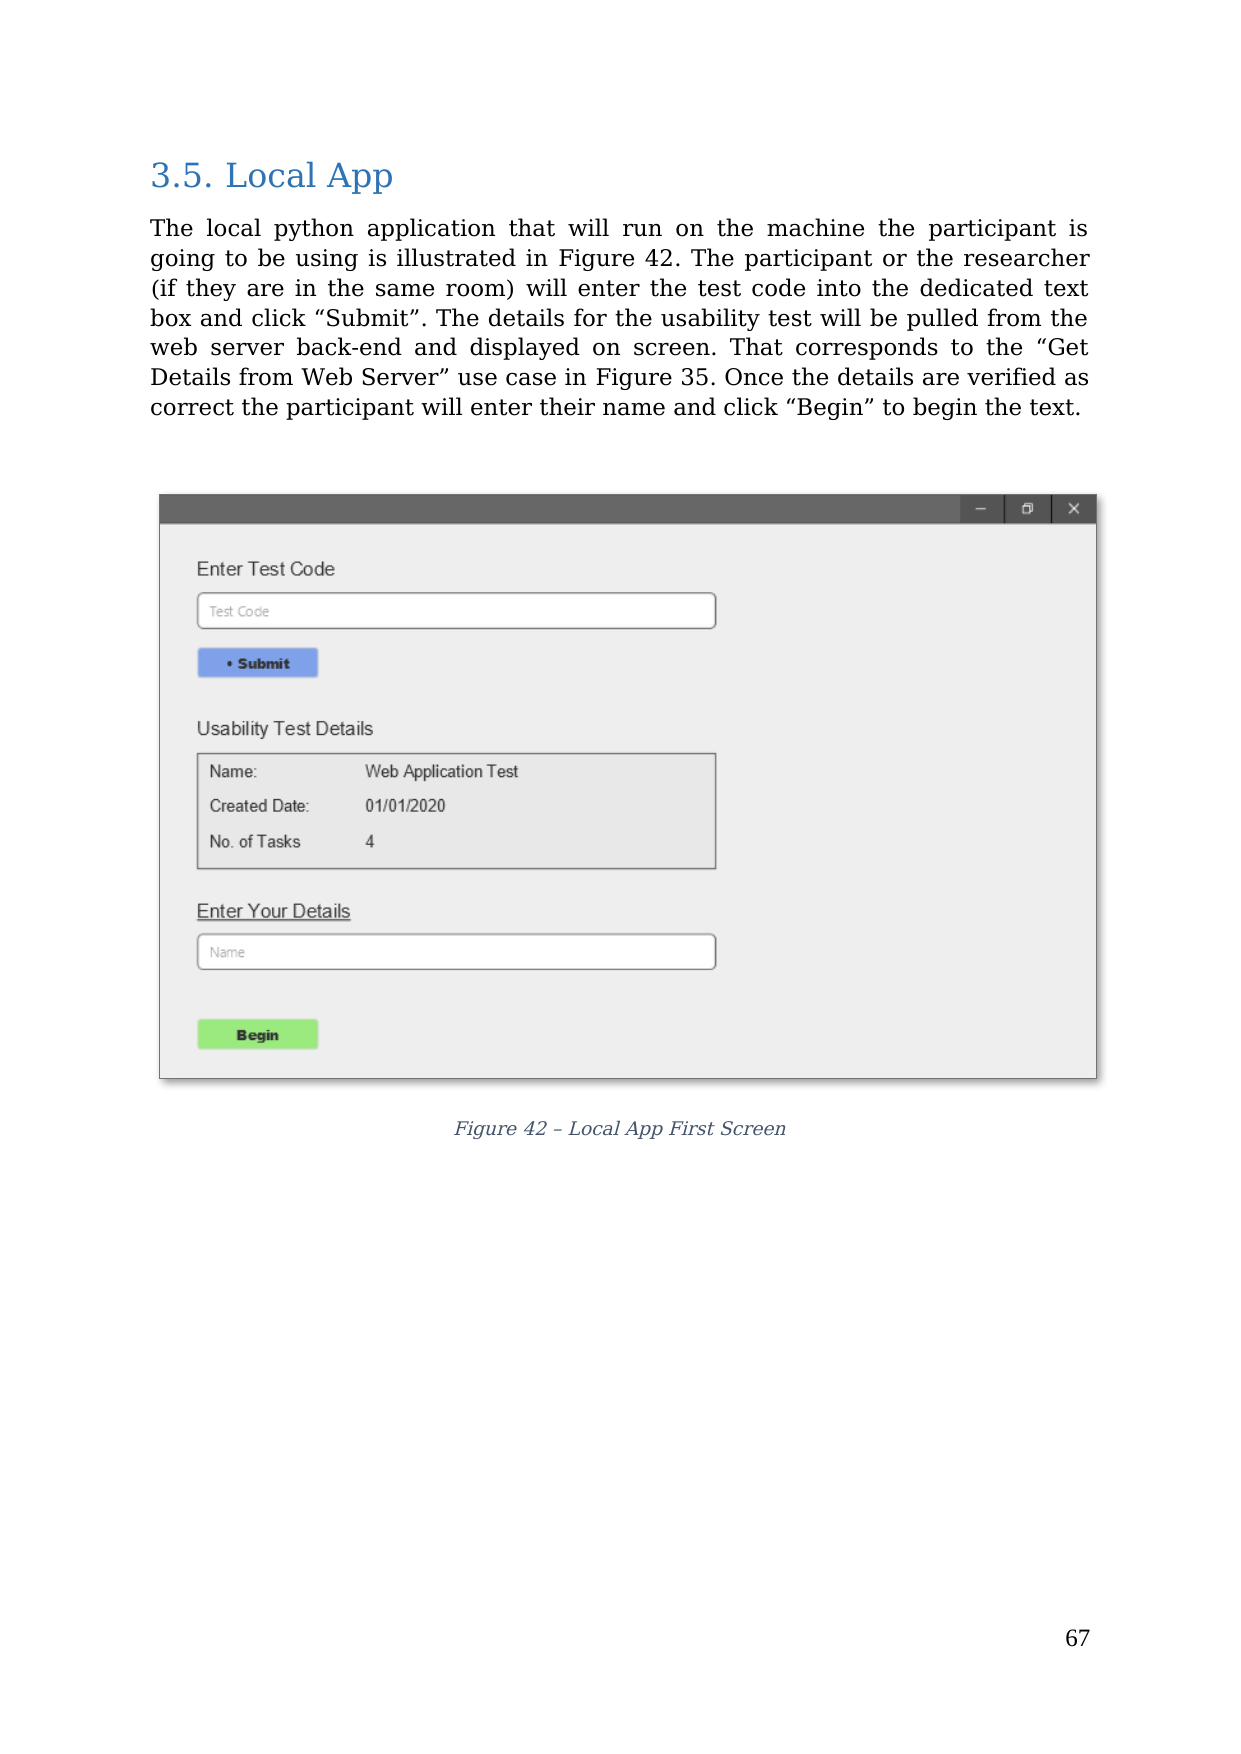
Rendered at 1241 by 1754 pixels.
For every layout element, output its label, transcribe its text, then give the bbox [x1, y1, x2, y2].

subtitle Local App [150, 154, 1090, 194]
text Figure 42 – Local App First Screen [150, 1116, 1090, 1139]
picture [160, 495, 1096, 1078]
text The local python application that will run on the machine the participant is going to be using is illustrated in Figure 42. The participant or the researcher (if they are in the same room) will enter the test code into the dedicated text box and click “Submit”. The details for the usability test will be pulled from the web server back-end and displayed on screen. That corresponds to the “Get Details from Web Server” use case in Figure 35. Once the details are verified as correct the participant will enter their name and click “Begin” to begin the text. [150, 214, 1090, 420]
